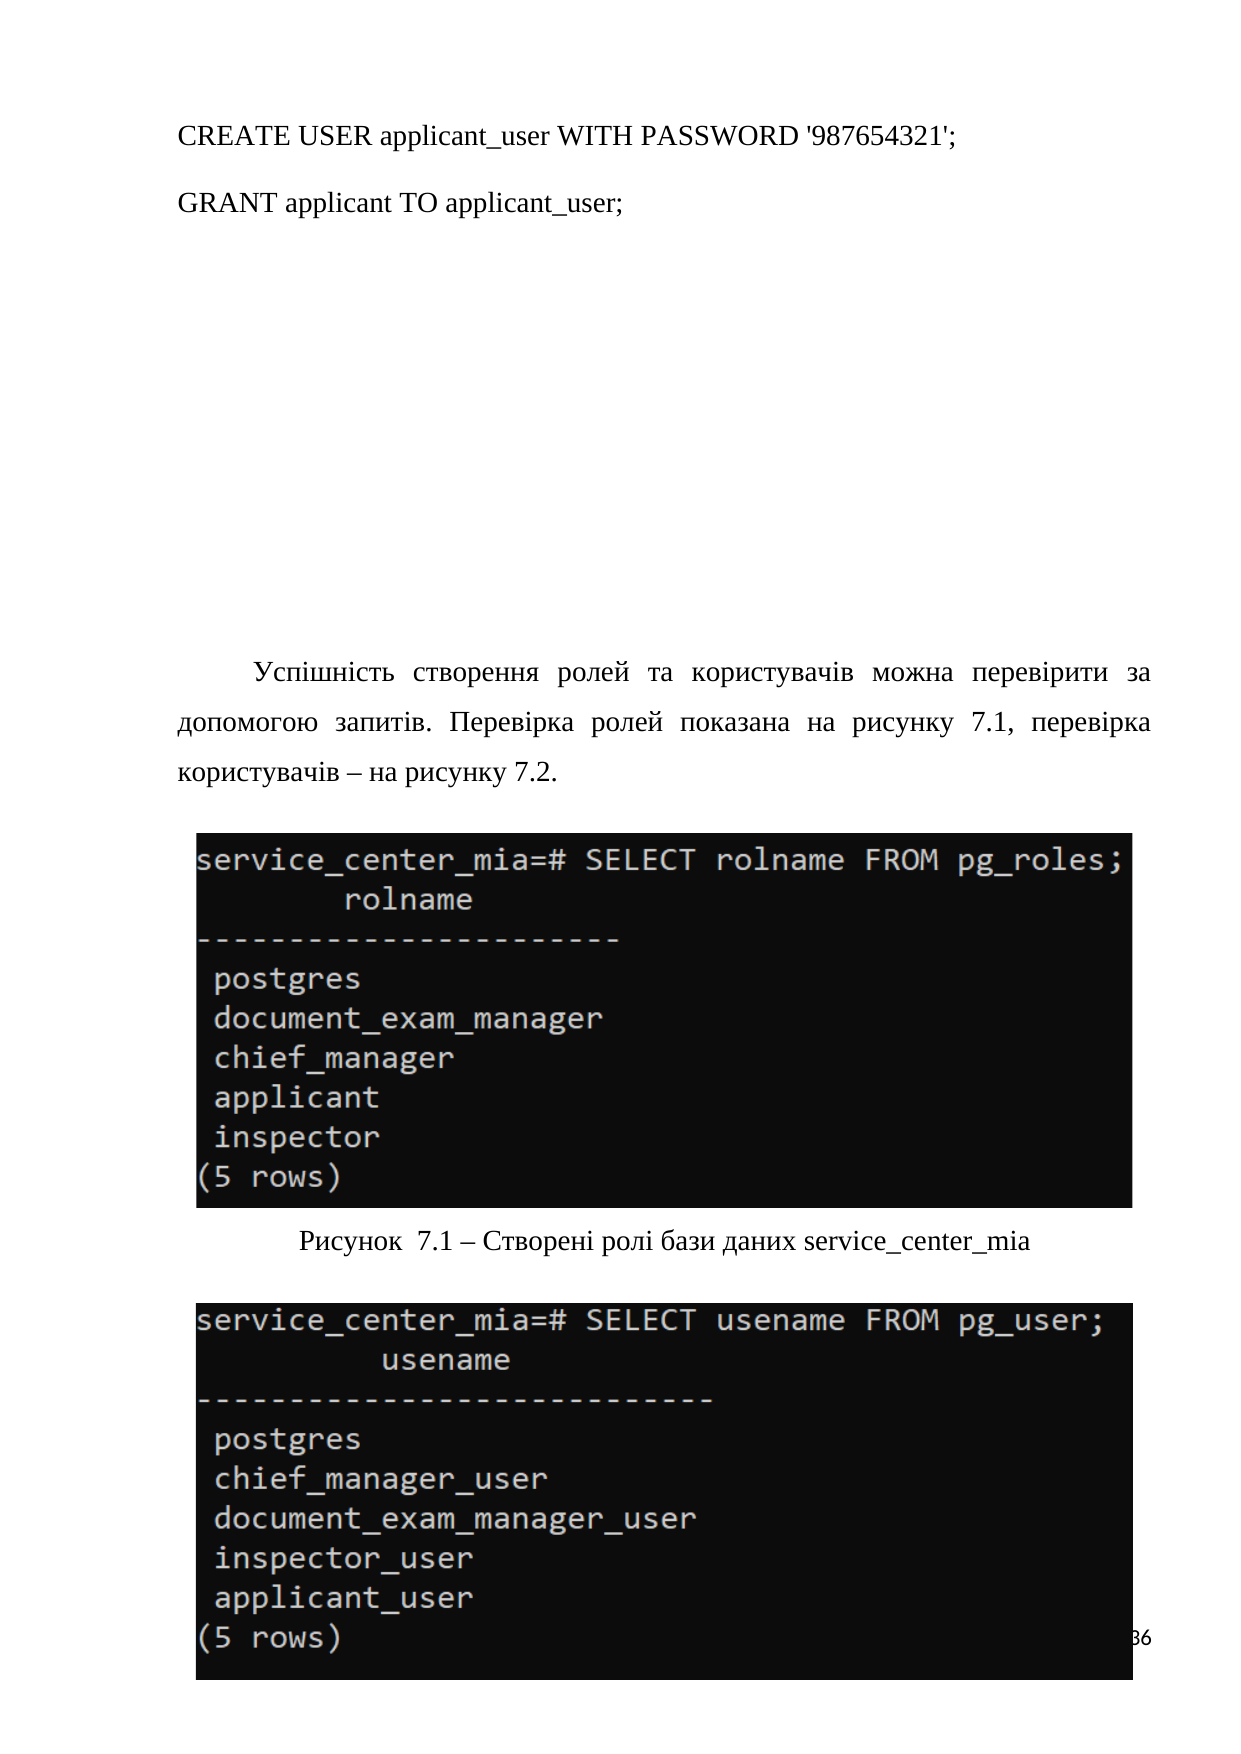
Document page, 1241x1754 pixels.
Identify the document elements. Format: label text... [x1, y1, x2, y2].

text CREATE USER applicant_user WITH PASSWORD '987654321'; [177, 118, 1152, 152]
text Успішність створення ролей та користувачів можна перевірити за допомогою запитів. Перевірка ролей показана на рисунку 7.1, перевірка користувачів – на рисунку 7.2. [177, 654, 1152, 788]
picture [195, 1303, 1133, 1680]
picture [196, 833, 1133, 1208]
text GRANT applicant TO applicant_user; [177, 185, 1152, 219]
text Рисунок 7.1 – Створені ролі бази даних service_center_mia [177, 1223, 1152, 1257]
